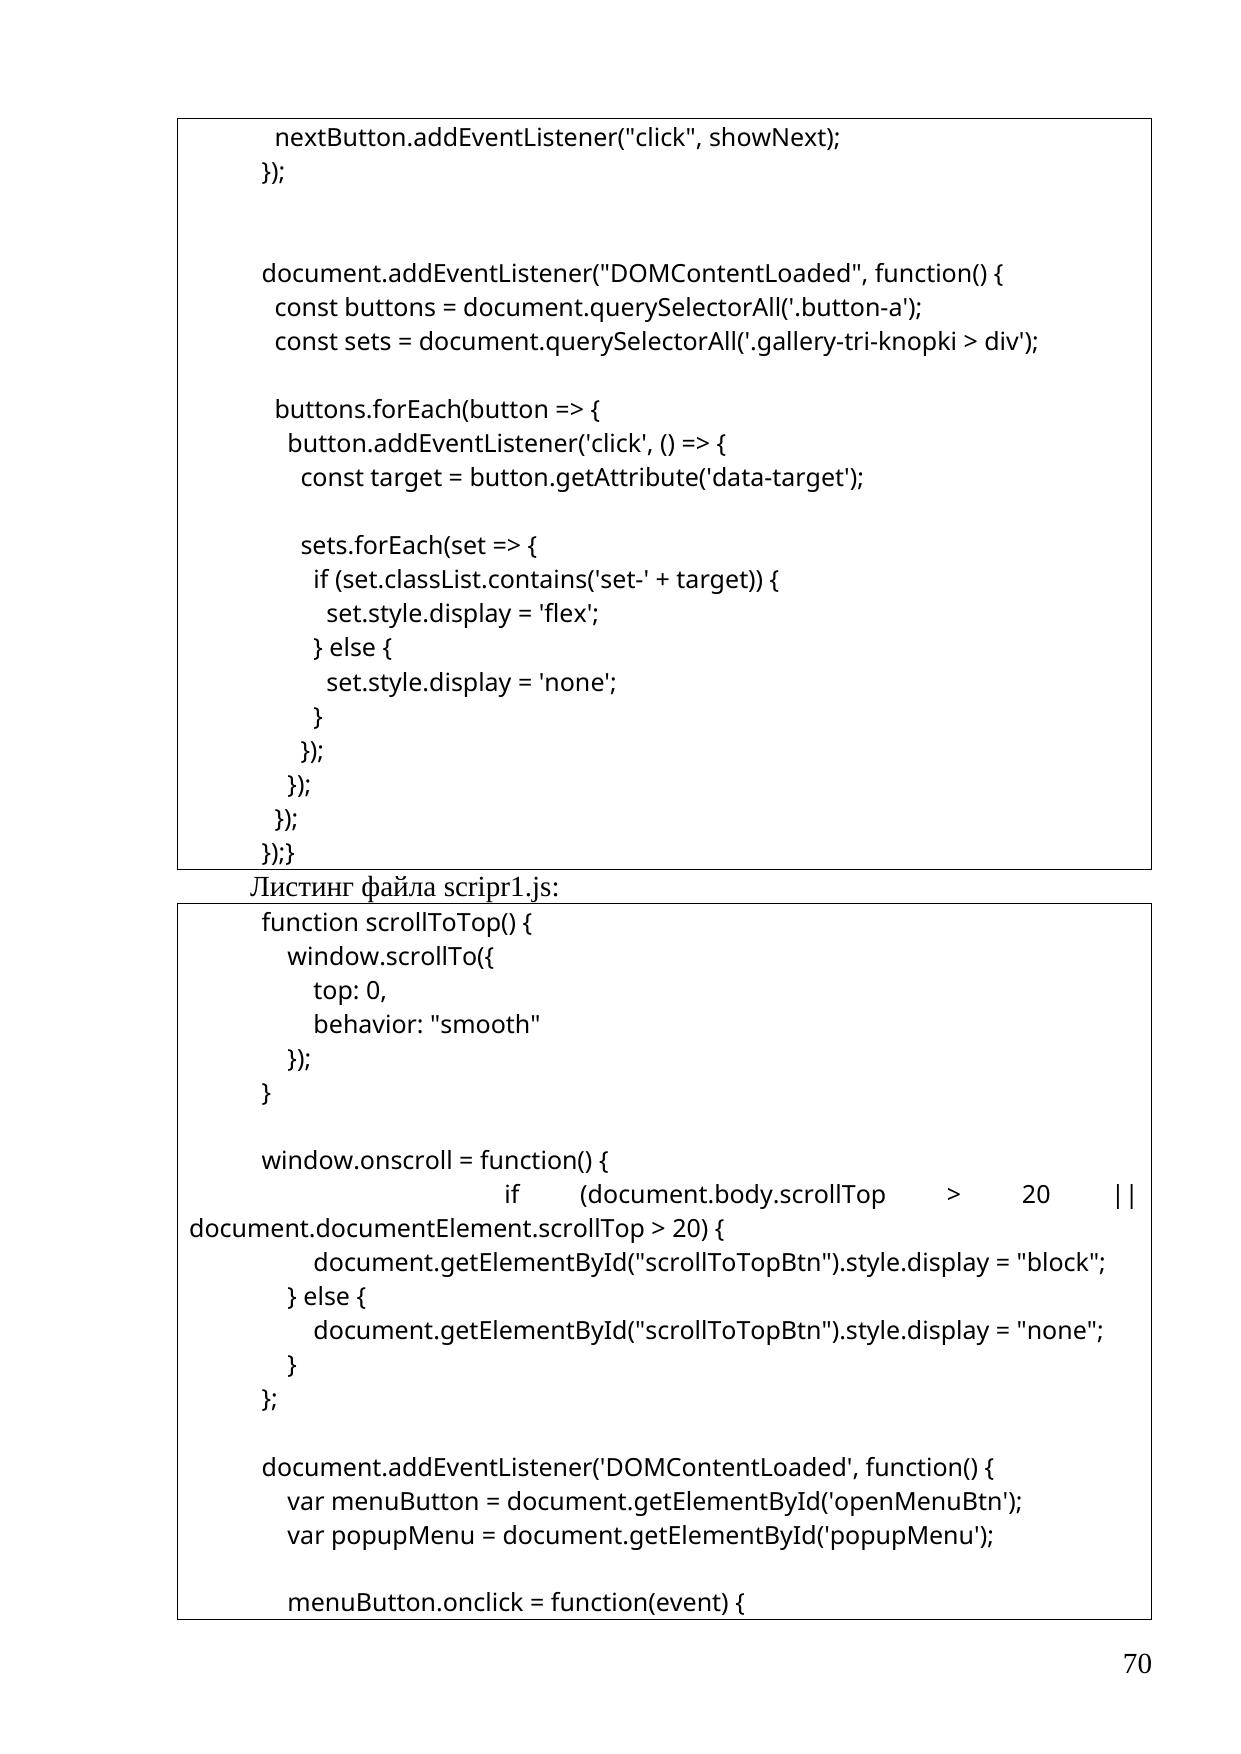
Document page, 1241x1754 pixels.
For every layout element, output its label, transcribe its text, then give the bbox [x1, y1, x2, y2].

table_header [178, 904, 1151, 1619]
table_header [178, 119, 1151, 868]
text Листинг файла scripr1.js: [177, 870, 1152, 903]
